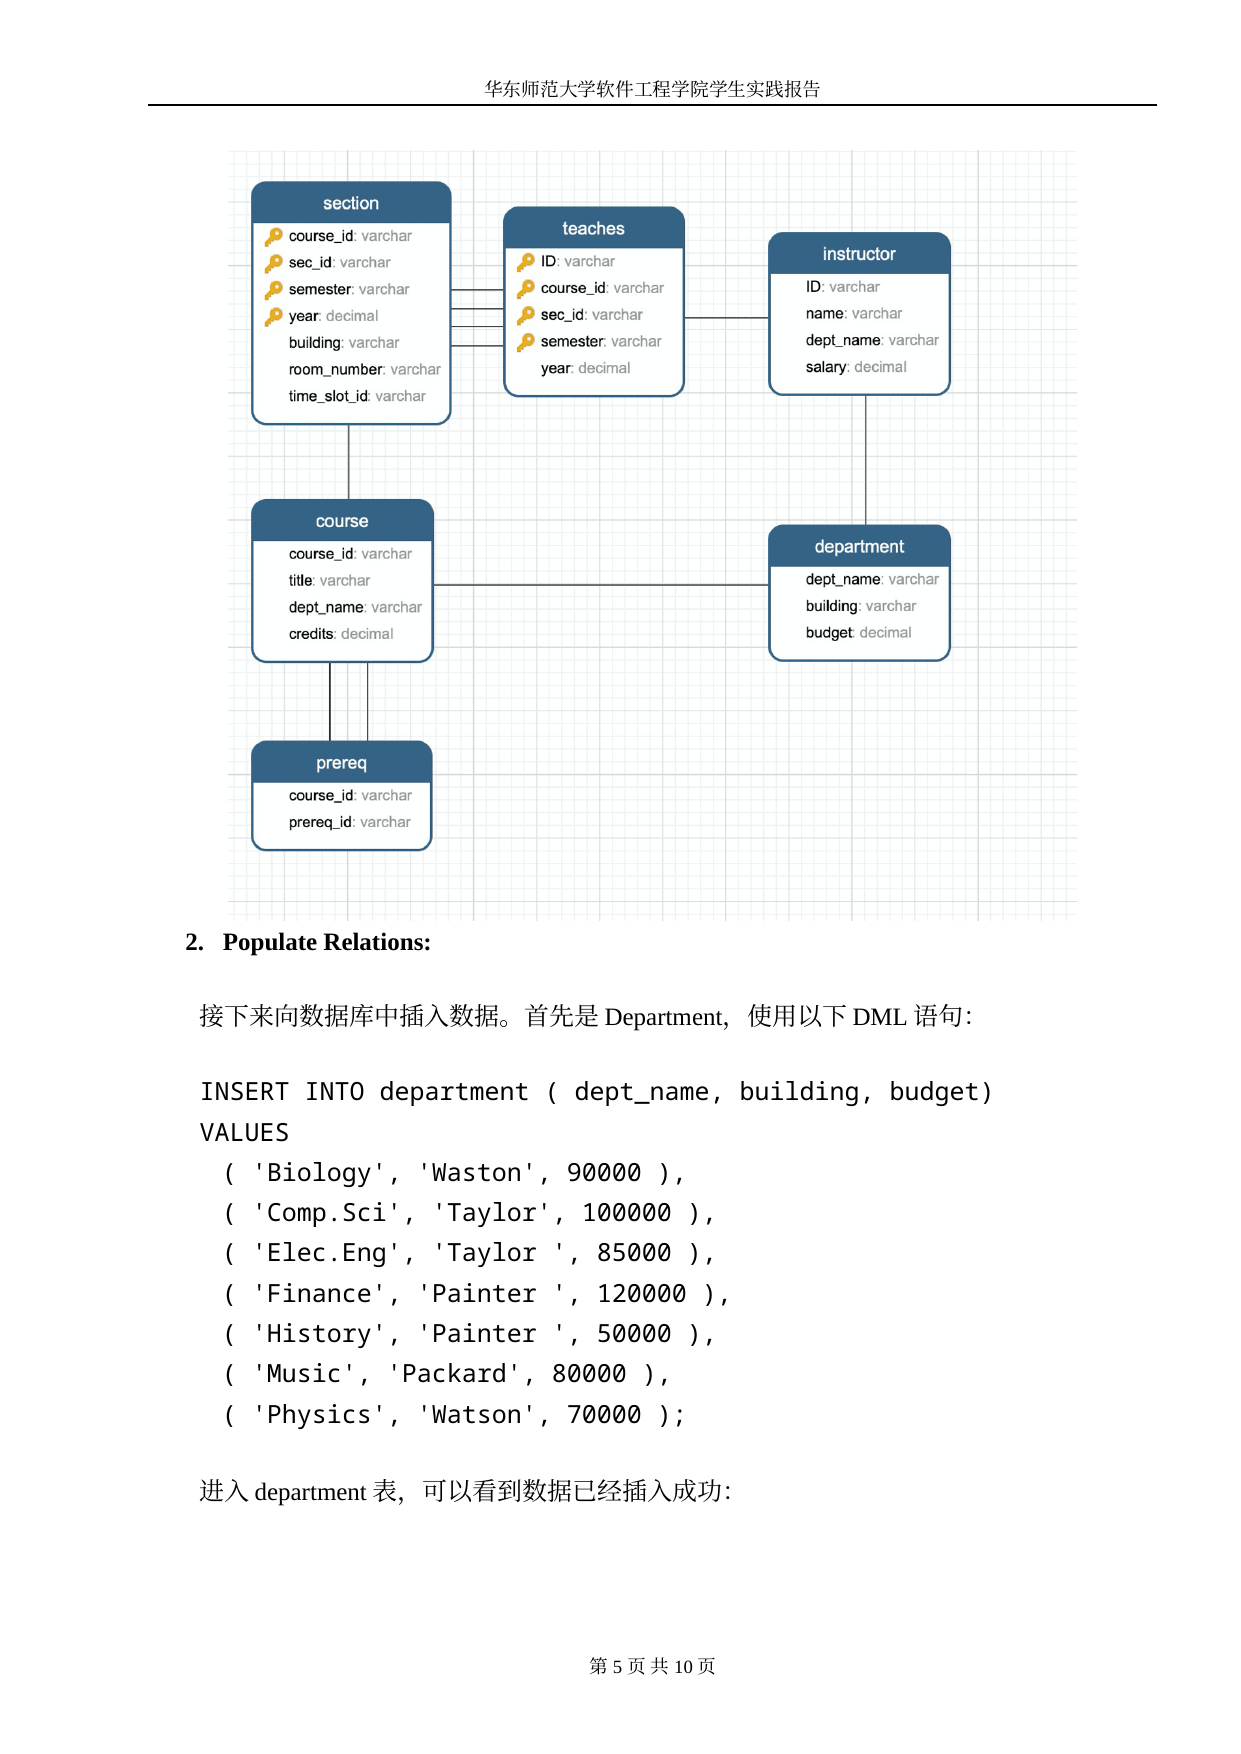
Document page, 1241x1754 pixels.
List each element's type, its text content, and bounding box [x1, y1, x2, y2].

text INSERT INTO department ( dept_name, building, budget) [148, 1074, 1157, 1108]
text 接下来向数据库中插入数据。首先是Department，使用以下DML语句： [148, 997, 1157, 1033]
list Populate Relations: [185, 927, 1157, 955]
text ( 'Comp.Sci', 'Taylor', 100000 ), [148, 1195, 1157, 1229]
text ( 'Elec.Eng', 'Taylor ', 85000 ), [148, 1235, 1157, 1269]
text ( 'Physics', 'Watson', 70000 ); [148, 1396, 1157, 1430]
picture [228, 150, 1078, 921]
text ( 'Music', 'Packard', 80000 ), [148, 1356, 1157, 1390]
text ( 'Biology', 'Waston', 90000 ), [148, 1154, 1157, 1188]
text 进入department表，可以看到数据已经插入成功： [148, 1472, 1157, 1508]
text ( 'Finance', 'Painter ', 120000 ), [148, 1275, 1157, 1309]
text ( 'History', 'Painter ', 50000 ), [148, 1316, 1157, 1350]
text VALUES [148, 1114, 1157, 1148]
